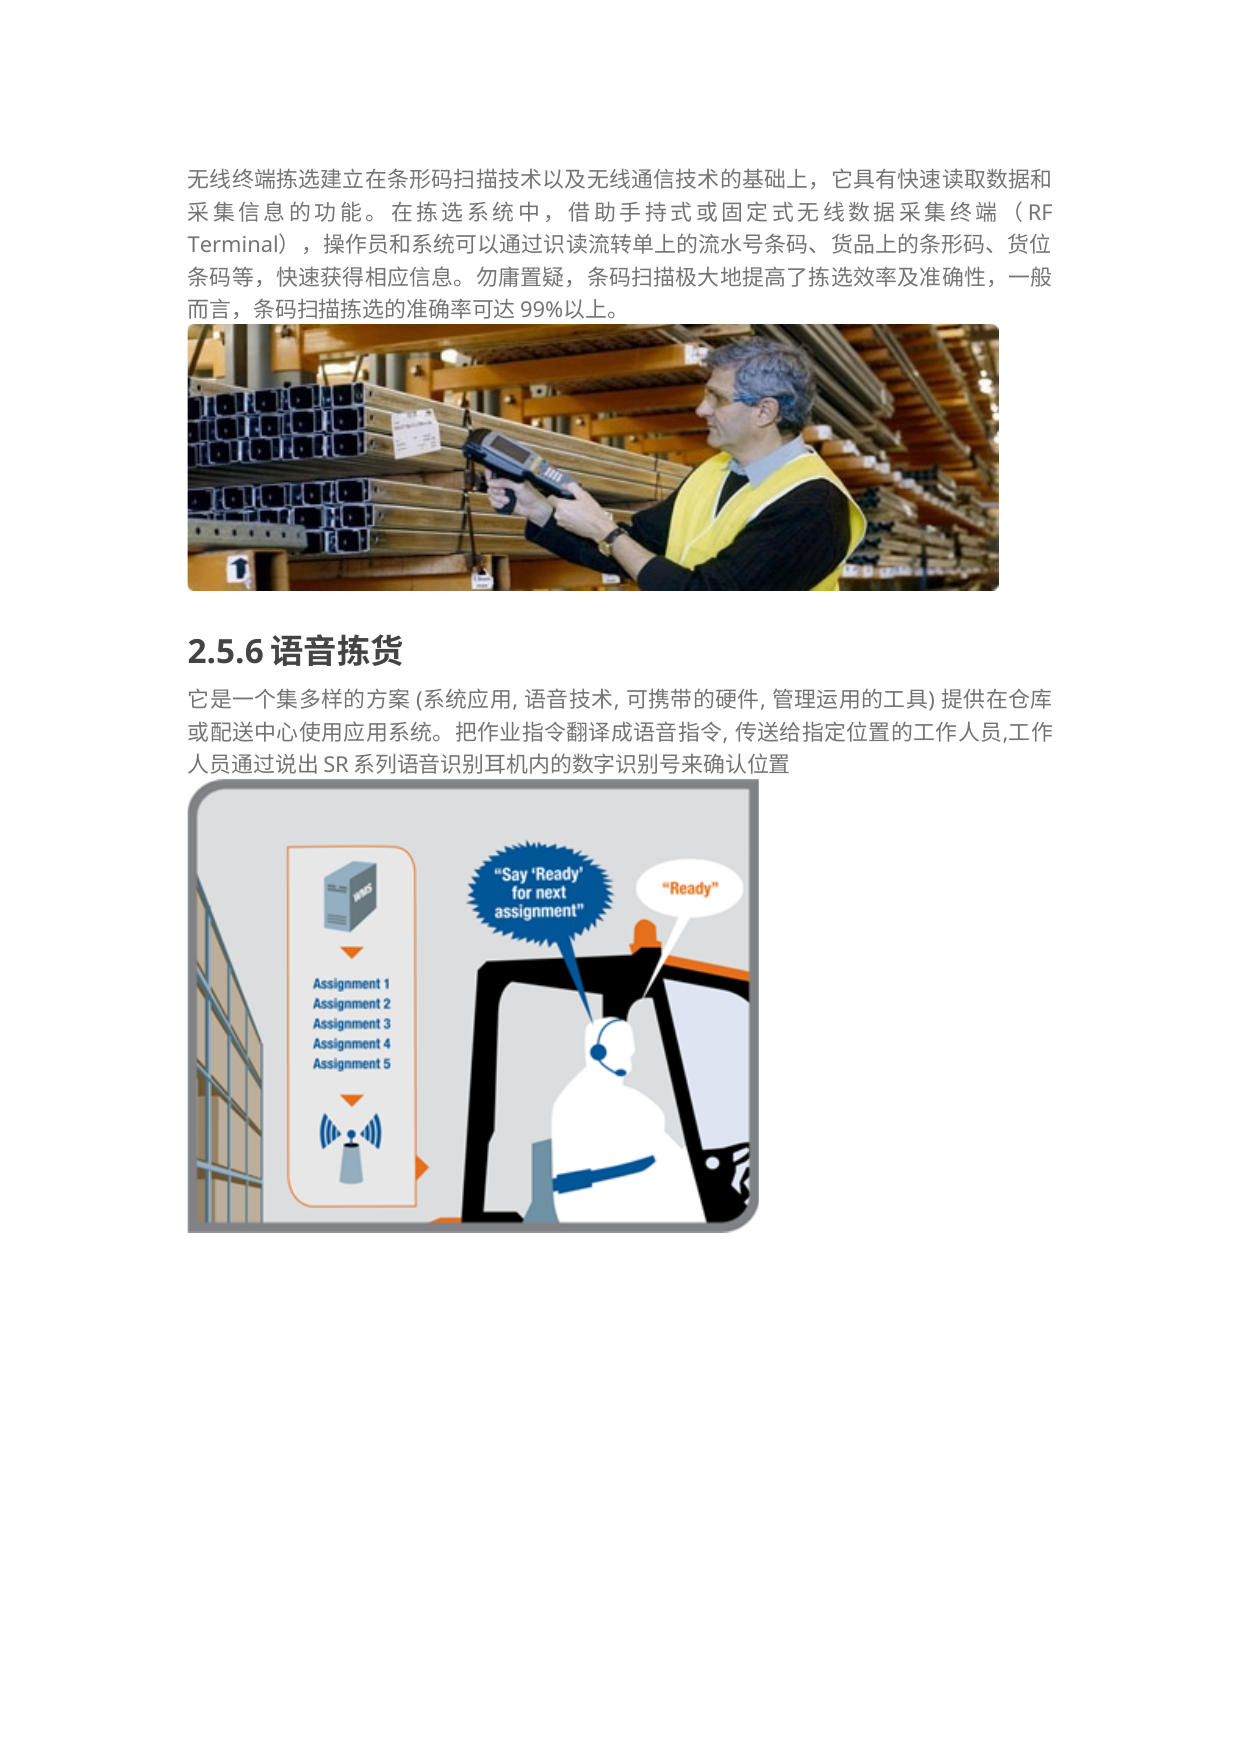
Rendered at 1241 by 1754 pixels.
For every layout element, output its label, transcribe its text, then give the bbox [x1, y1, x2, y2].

picture [187, 779, 759, 1233]
text 它是一个集多样的方案 (系统应用, 语音技术, 可携带的硬件, 管理运用的工具) 提供在仓库或配送中心使用应用系统。把作业指令翻译成语音指令, 传送给指定位置的工作人员,工作人员通过说出SR系列语音识别耳机内的数字识别号来确认位置 [187, 682, 1053, 779]
text 无线终端拣选建立在条形码扫描技术以及无线通信技术的基础上，它具有快速读取数据和采集信息的功能。在拣选系统中，借助手持式或固定式无线数据采集终端（RF Terminal），操作员和系统可以通过识读流转单上的流水号条码、货品上的条形码、货位条码等，快速获得相应信息。勿庸置疑，条码扫描极大地提高了拣选效率及准确性，一般而言，条码扫描拣选的准确率可达99%以上。 [187, 162, 1053, 324]
text 2.5.6语音拣货 [187, 617, 1053, 682]
picture [187, 324, 999, 591]
